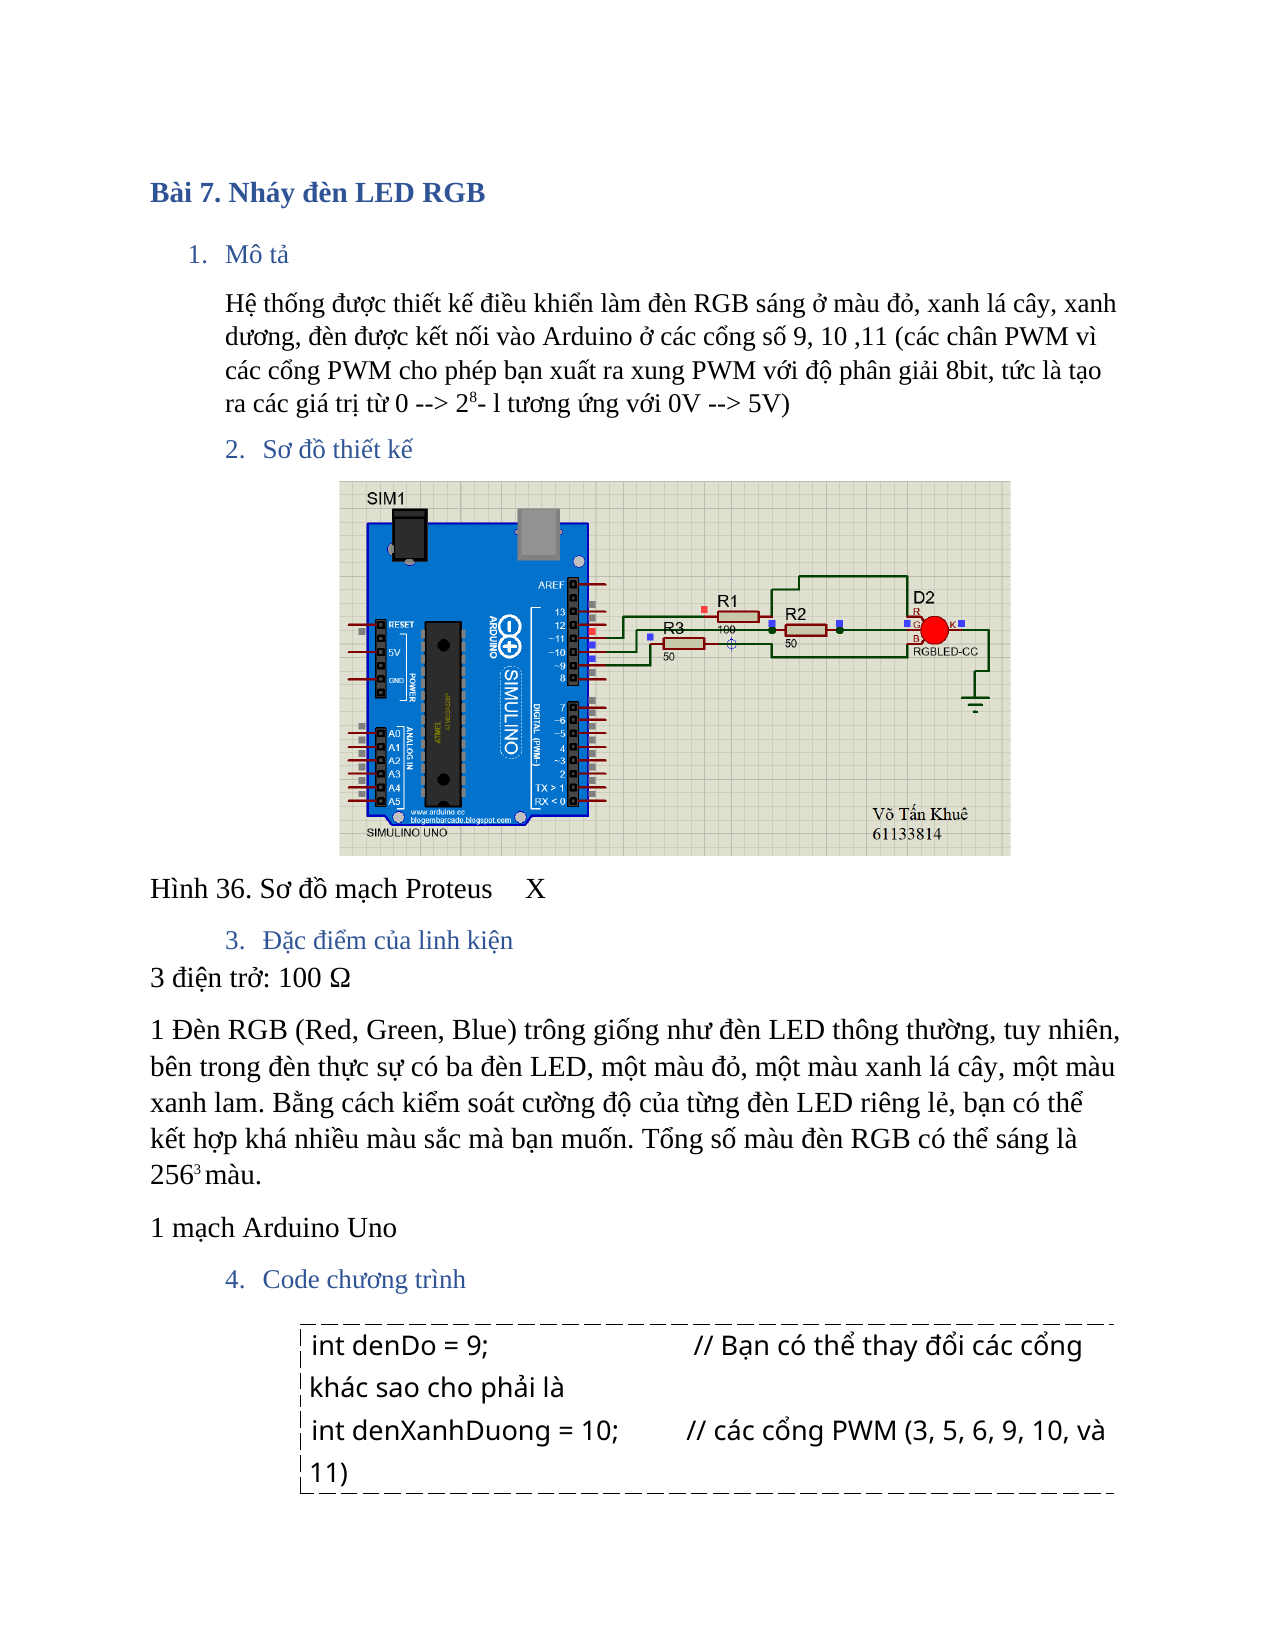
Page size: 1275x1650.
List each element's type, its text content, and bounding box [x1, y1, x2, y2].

text Hệ thống được thiết kế điều khiển làm đèn RGB sáng ở màu đỏ, xanh lá cây, xanh dương, đèn được kết nối vào Arduino ở các cổng số 9, 10 ,11 (các chân PWM vì các cổng PWM cho phép bạn xuất ra xung PWM với độ phân giải 8bit, tức là tạo ra các giá trị từ 0 --> 28- l tương ứng với 0V --> 5V) [225, 287, 1125, 418]
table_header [150, 1324, 1125, 1498]
subtitle Sơ đồ thiết kế [225, 433, 1125, 464]
subtitle Đặc điểm của linh kiện [225, 924, 1125, 955]
picture [339, 481, 1011, 856]
subtitle Bài 7. Nháy đèn LED RGB [150, 175, 1125, 208]
subtitle Code chương trình [225, 1263, 1125, 1294]
subtitle Mô tả [187, 238, 1125, 270]
